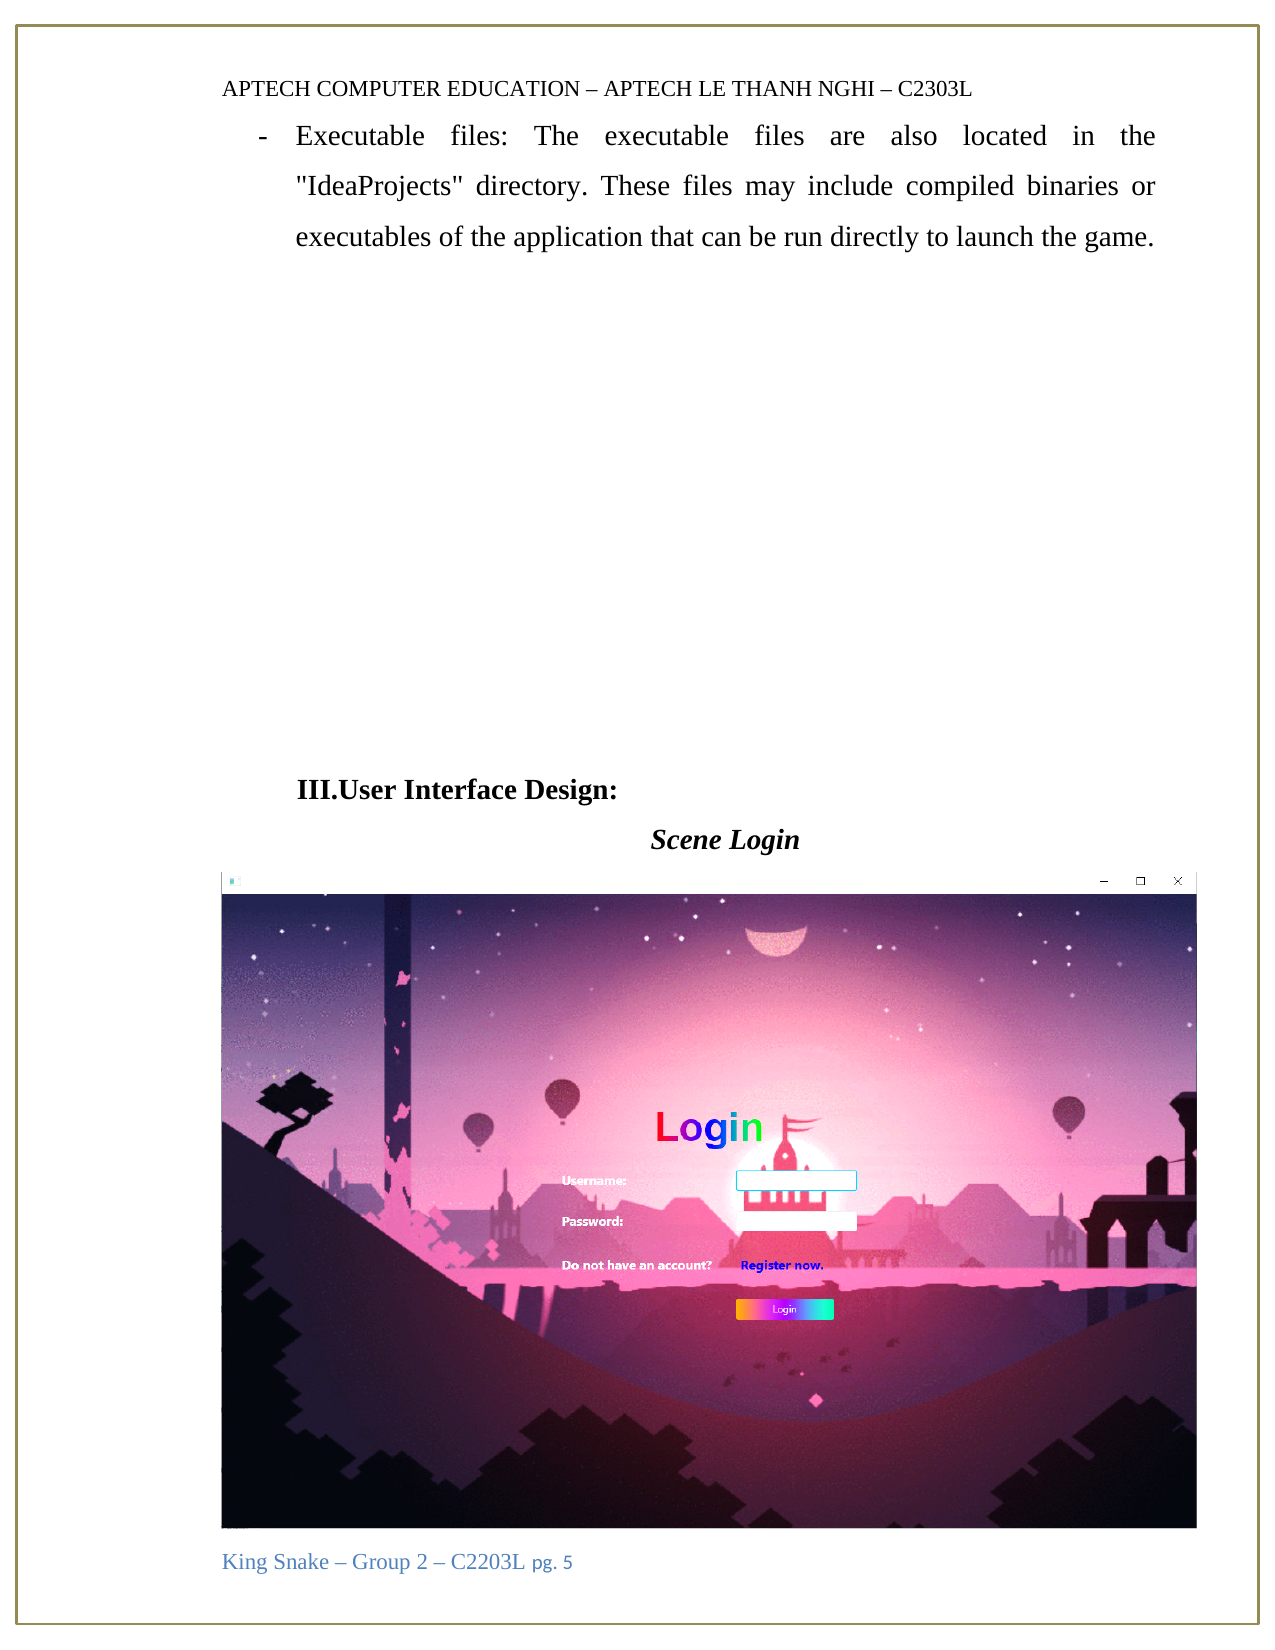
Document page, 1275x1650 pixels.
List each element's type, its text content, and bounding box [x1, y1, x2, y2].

text Scene Login [251, 822, 1157, 856]
picture [221, 872, 1197, 1529]
text III.User Interface Design: [251, 772, 1157, 806]
list Executable files: The executable files are also located in the "IdeaProjects" directory. These files may include compiled binaries or executables of the application that can be run directly to launch the game. [258, 118, 1157, 252]
